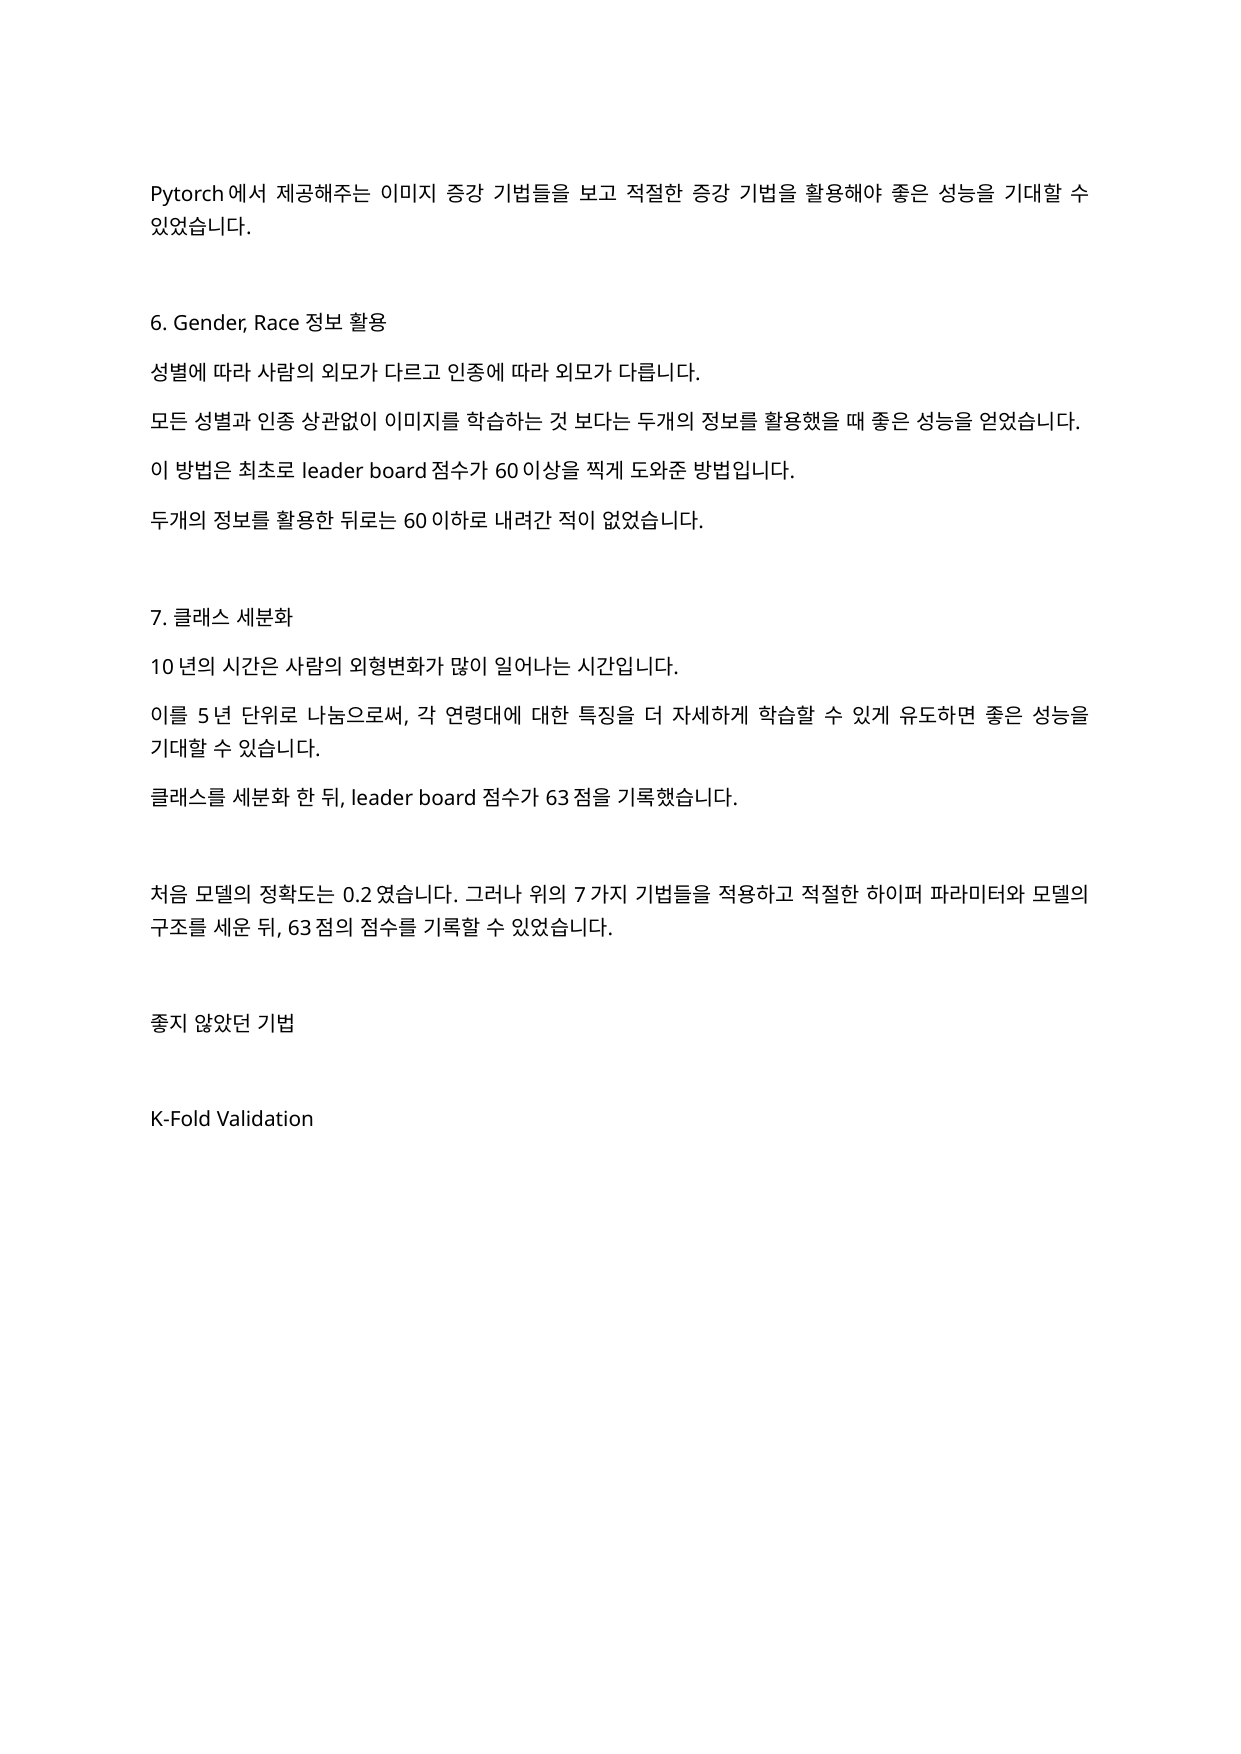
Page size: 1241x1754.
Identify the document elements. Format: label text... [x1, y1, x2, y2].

text K-Fold Validation [150, 1104, 1090, 1133]
text 성별에 따라 사람의 외모가 다르고 인종에 따라 외모가 다릅니다. [150, 356, 1090, 386]
text 10년의 시간은 사람의 외형변화가 많이 일어나는 시간입니다. [150, 650, 1090, 680]
text 이를 5년 단위로 나눔으로써, 각 연령대에 대한 특징을 더 자세하게 학습할 수 있게 유도하면 좋은 성능을 기대할 수 있습니다. [150, 699, 1090, 762]
text 모든 성별과 인종 상관없이 이미지를 학습하는 것 보다는 두개의 정보를 활용했을 때 좋은 성능을 얻었습니다. [150, 405, 1090, 436]
text Pytorch에서 제공해주는 이미지 증강 기법들을 보고 적절한 증강 기법을 활용해야 좋은 성능을 기대할 수 있었습니다. [150, 177, 1090, 240]
text 두개의 정보를 활용한 뒤로는 60이하로 내려간 적이 없었습니다. [150, 504, 1090, 534]
text 7. 클래스 세분화 [150, 601, 1090, 631]
text 6. Gender, Race 정보 활용 [150, 307, 1090, 337]
text 이 방법은 최초로 leader board점수가 60이상을 찍게 도와준 방법입니다. [150, 455, 1090, 485]
text 좋지 않았던 기법 [150, 1008, 1090, 1038]
text 클래스를 세분화 한 뒤, leader board 점수가 63점을 기록했습니다. [150, 782, 1090, 812]
text 처음 모델의 정확도는 0.2였습니다. 그러나 위의 7가지 기법들을 적용하고 적절한 하이퍼 파라미터와 모델의 구조를 세운 뒤, 63점의 점수를 기록할 수 있었습니다. [150, 878, 1090, 941]
